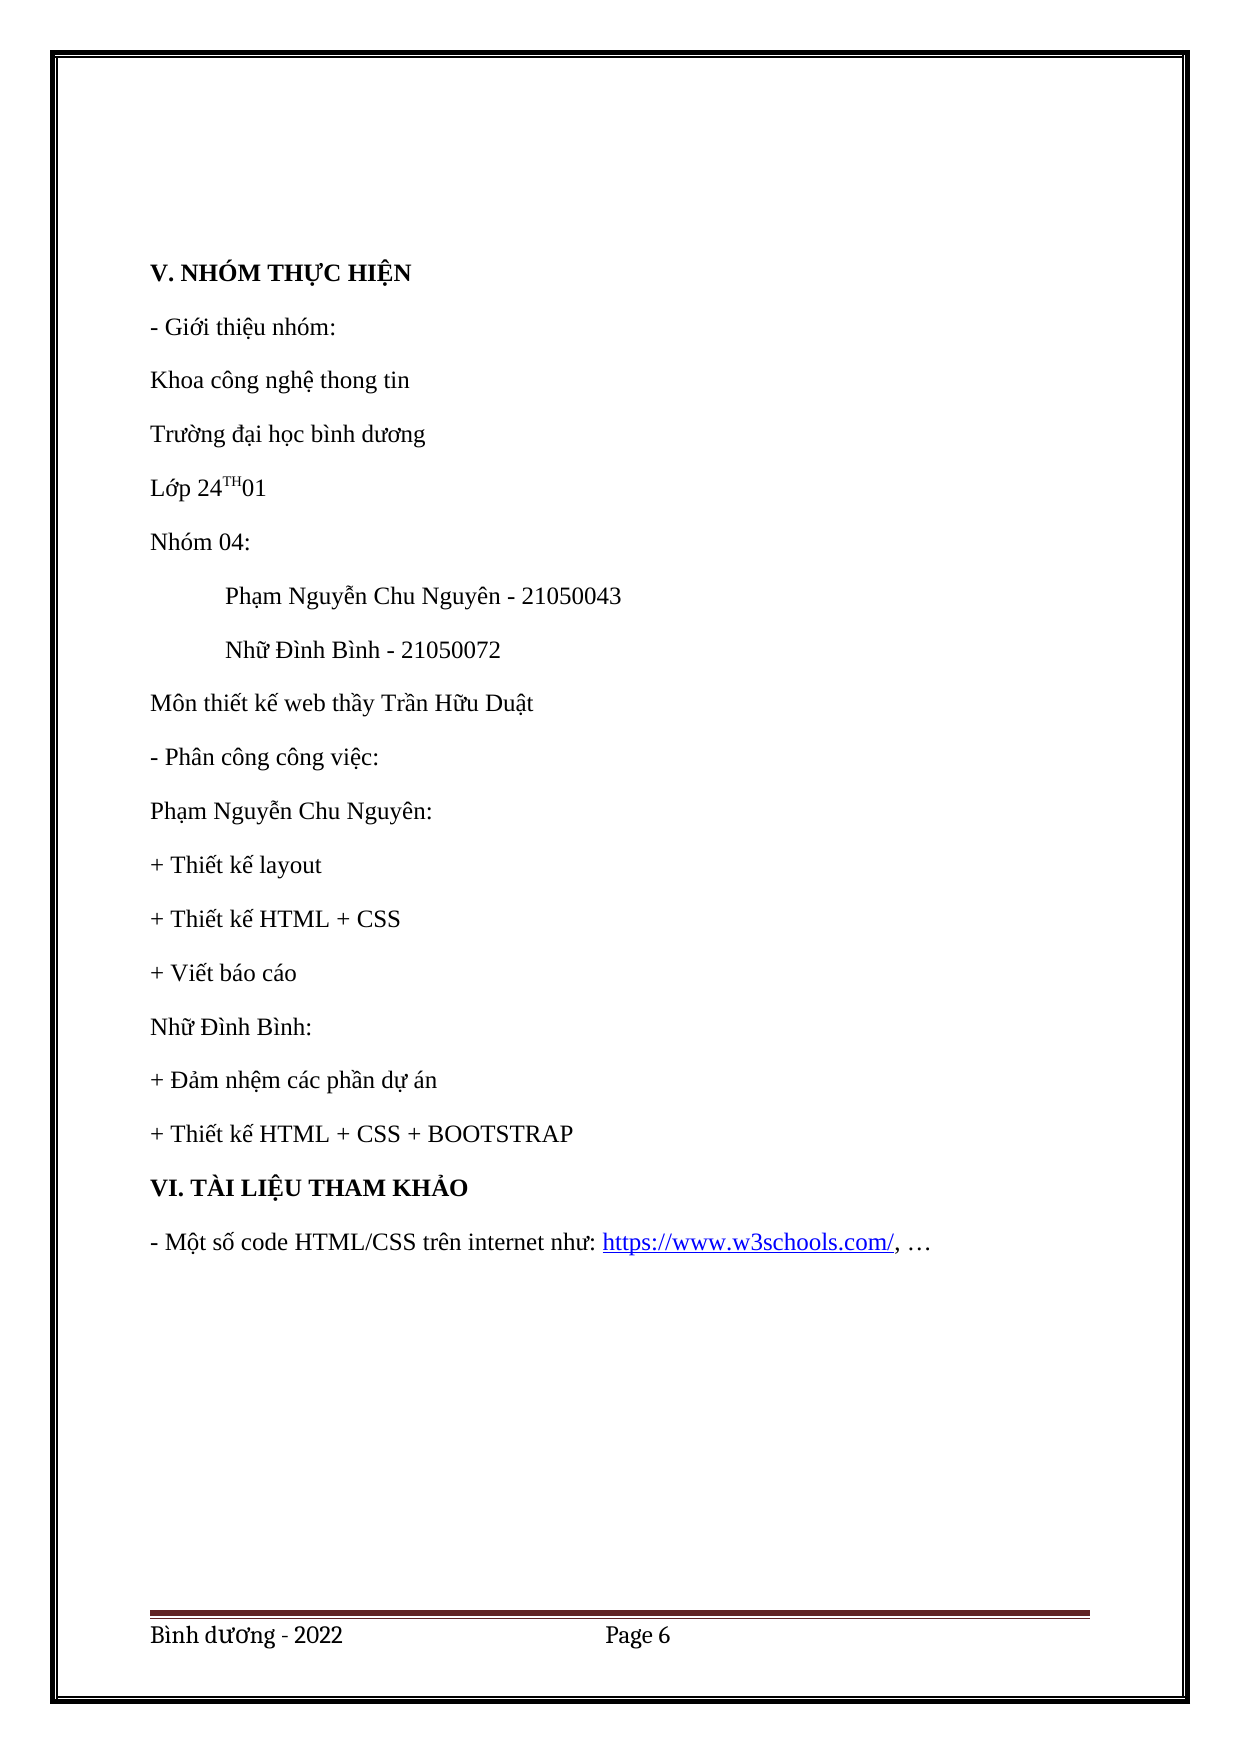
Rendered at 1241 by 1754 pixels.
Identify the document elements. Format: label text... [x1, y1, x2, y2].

text Nhữ Đình Bình: [150, 1012, 1090, 1040]
text Nhóm 04: [150, 527, 1090, 556]
text Khoa công nghệ thong tin [150, 365, 1090, 394]
text Nhữ Đình Bình - 21050072 [150, 635, 1090, 663]
text + Thiết kế layout [150, 850, 1090, 879]
text Môn thiết kế web thầy Trần Hữu Duật [150, 688, 1090, 717]
text Trường đại học bình dương [150, 419, 1090, 448]
text - Phân công công việc: [150, 742, 1090, 771]
text + Thiết kế HTML + CSS + BOOTSTRAP [150, 1119, 1090, 1148]
text + Thiết kế HTML + CSS [150, 904, 1090, 933]
text Phạm Nguyễn Chu Nguyên - 21050043 [150, 581, 1090, 609]
text Lớp 24TH01 [150, 473, 1090, 502]
text + Viết báo cáo [150, 958, 1090, 987]
text - Giới thiệu nhóm: [150, 312, 1090, 340]
text - Một số code HTML/CSS trên internet như: https://www.w3schools.com/, … [150, 1227, 1090, 1256]
text + Đảm nhệm các phần dự án [150, 1066, 1090, 1094]
text Phạm Nguyễn Chu Nguyên: [150, 796, 1090, 825]
text VI. TÀI LIỆU THAM KHẢO [150, 1173, 1090, 1202]
text V. NHÓM THỰC HIỆN [150, 258, 1090, 286]
